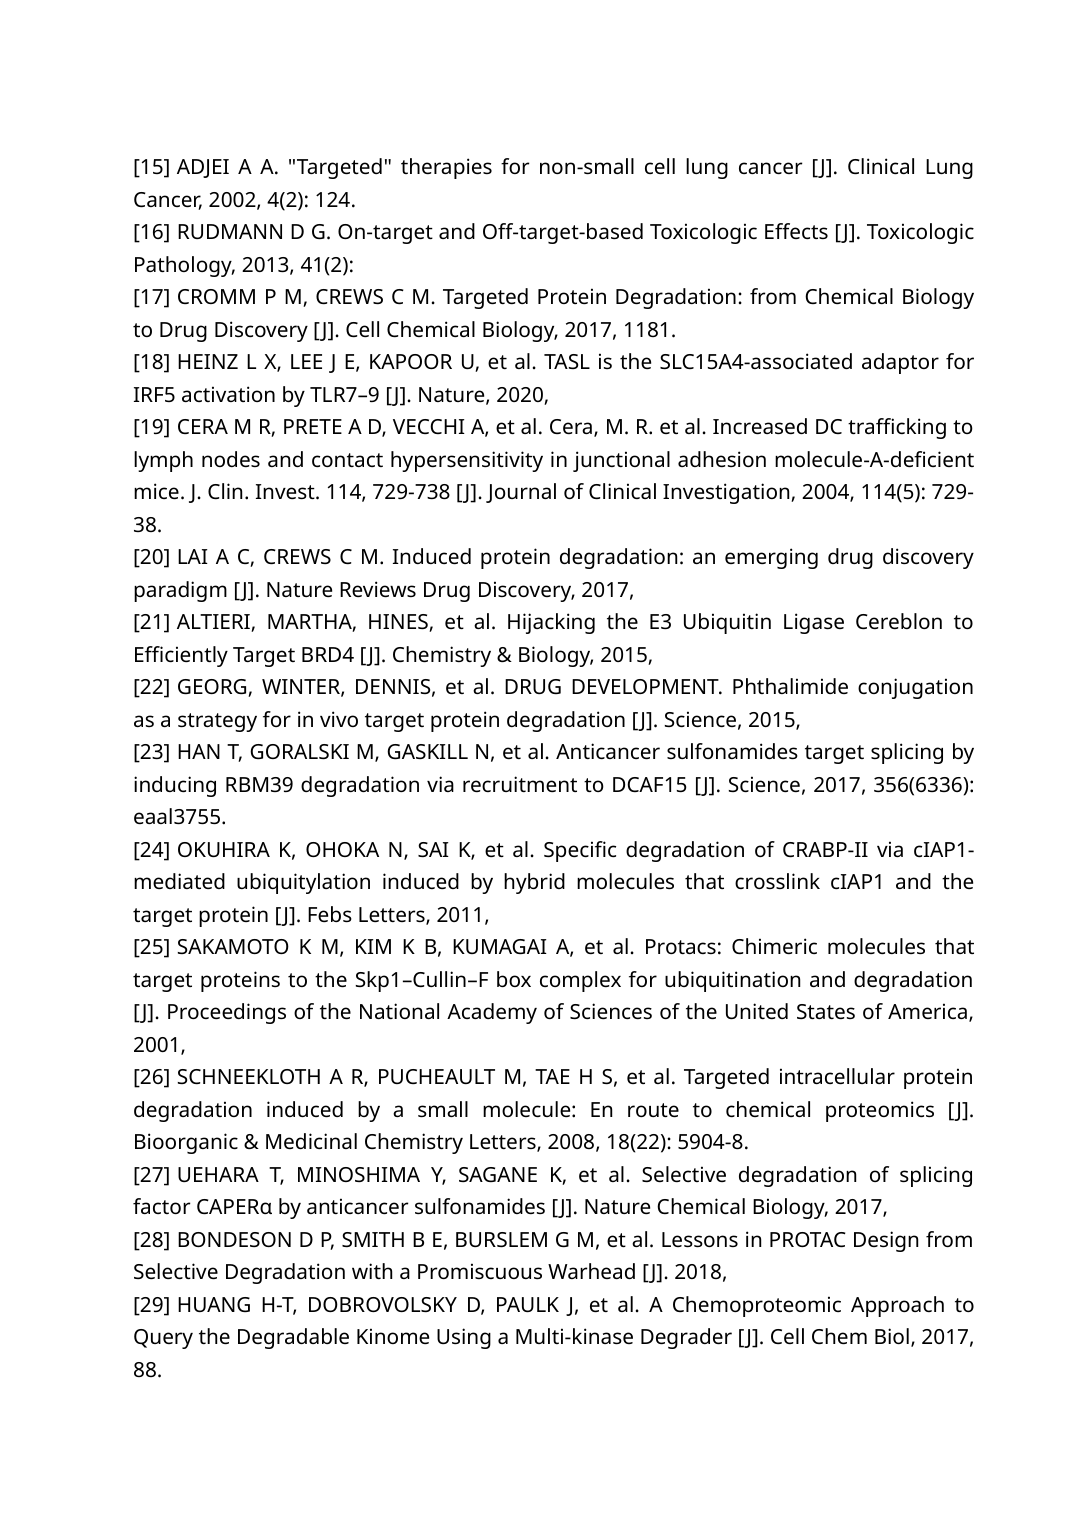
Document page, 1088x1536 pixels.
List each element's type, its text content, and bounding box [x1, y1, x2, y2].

text [25] SAKAMOTO K M, KIM K B, KUMAGAI A, et al. Protacs: Chimeric molecules that target proteins to the Skp1–Cullin–F box complex for ubiquitination and degradation [J]. Proceedings of the National Academy of Sciences of the United States of America, 2001, [133, 930, 975, 1060]
text [24] OKUHIRA K, OHOKA N, SAI K, et al. Specific degradation of CRABP-II via cIAP1-mediated ubiquitylation induced by hybrid molecules that crosslink cIAP1 and the target protein [J]. Febs Letters, 2011, [133, 833, 975, 930]
text [22] GEORG, WINTER, DENNIS, et al. DRUG DEVELOPMENT. Phthalimide conjugation as a strategy for in vivo target protein degradation [J]. Science, 2015, [133, 670, 975, 735]
text [17] CROMM P M, CREWS C M. Targeted Protein Degradation: from Chemical Biology to Drug Discovery [J]. Cell Chemical Biology, 2017, 1181. [133, 280, 975, 345]
text [19] CERA M R, PRETE A D, VECCHI A, et al. Cera, M. R. et al. Increased DC trafficking to lymph nodes and contact hypersensitivity in junctional adhesion molecule-A-deficient mice. J. Clin. Invest. 114, 729-738 [J]. Journal of Clinical Investigation, 2004, 114(5): 729-38. [133, 410, 975, 540]
text [29] HUANG H-T, DOBROVOLSKY D, PAULK J, et al. A Chemoproteomic Approach to Query the Degradable Kinome Using a Multi-kinase Degrader [J]. Cell Chem Biol, 2017, 88. [133, 1288, 975, 1385]
text [21] ALTIERI, MARTHA, HINES, et al. Hijacking the E3 Ubiquitin Ligase Cereblon to Efficiently Target BRD4 [J]. Chemistry & Biology, 2015, [133, 605, 975, 670]
text [28] BONDESON D P, SMITH B E, BURSLEM G M, et al. Lessons in PROTAC Design from Selective Degradation with a Promiscuous Warhead [J]. 2018, [133, 1223, 975, 1288]
text [20] LAI A C, CREWS C M. Induced protein degradation: an emerging drug discovery paradigm [J]. Nature Reviews Drug Discovery, 2017, [133, 540, 975, 605]
text [16] RUDMANN D G. On-target and Off-target-based Toxicologic Effects [J]. Toxicologic Pathology, 2013, 41(2): [133, 215, 975, 280]
text [26] SCHNEEKLOTH A R, PUCHEAULT M, TAE H S, et al. Targeted intracellular protein degradation induced by a small molecule: En route to chemical proteomics [J]. Bioorganic & Medicinal Chemistry Letters, 2008, 18(22): 5904-8. [133, 1060, 975, 1158]
text [15] ADJEI A A. "Targeted" therapies for non-small cell lung cancer [J]. Clinical Lung Cancer, 2002, 4(2): 124. [133, 150, 975, 215]
text [27] UEHARA T, MINOSHIMA Y, SAGANE K, et al. Selective degradation of splicing factor CAPERα by anticancer sulfonamides [J]. Nature Chemical Biology, 2017, [133, 1158, 975, 1223]
text [23] HAN T, GORALSKI M, GASKILL N, et al. Anticancer sulfonamides target splicing by inducing RBM39 degradation via recruitment to DCAF15 [J]. Science, 2017, 356(6336): eaal3755. [133, 735, 975, 833]
text [18] HEINZ L X, LEE J E, KAPOOR U, et al. TASL is the SLC15A4-associated adaptor for IRF5 activation by TLR7–9 [J]. Nature, 2020, [133, 345, 975, 410]
